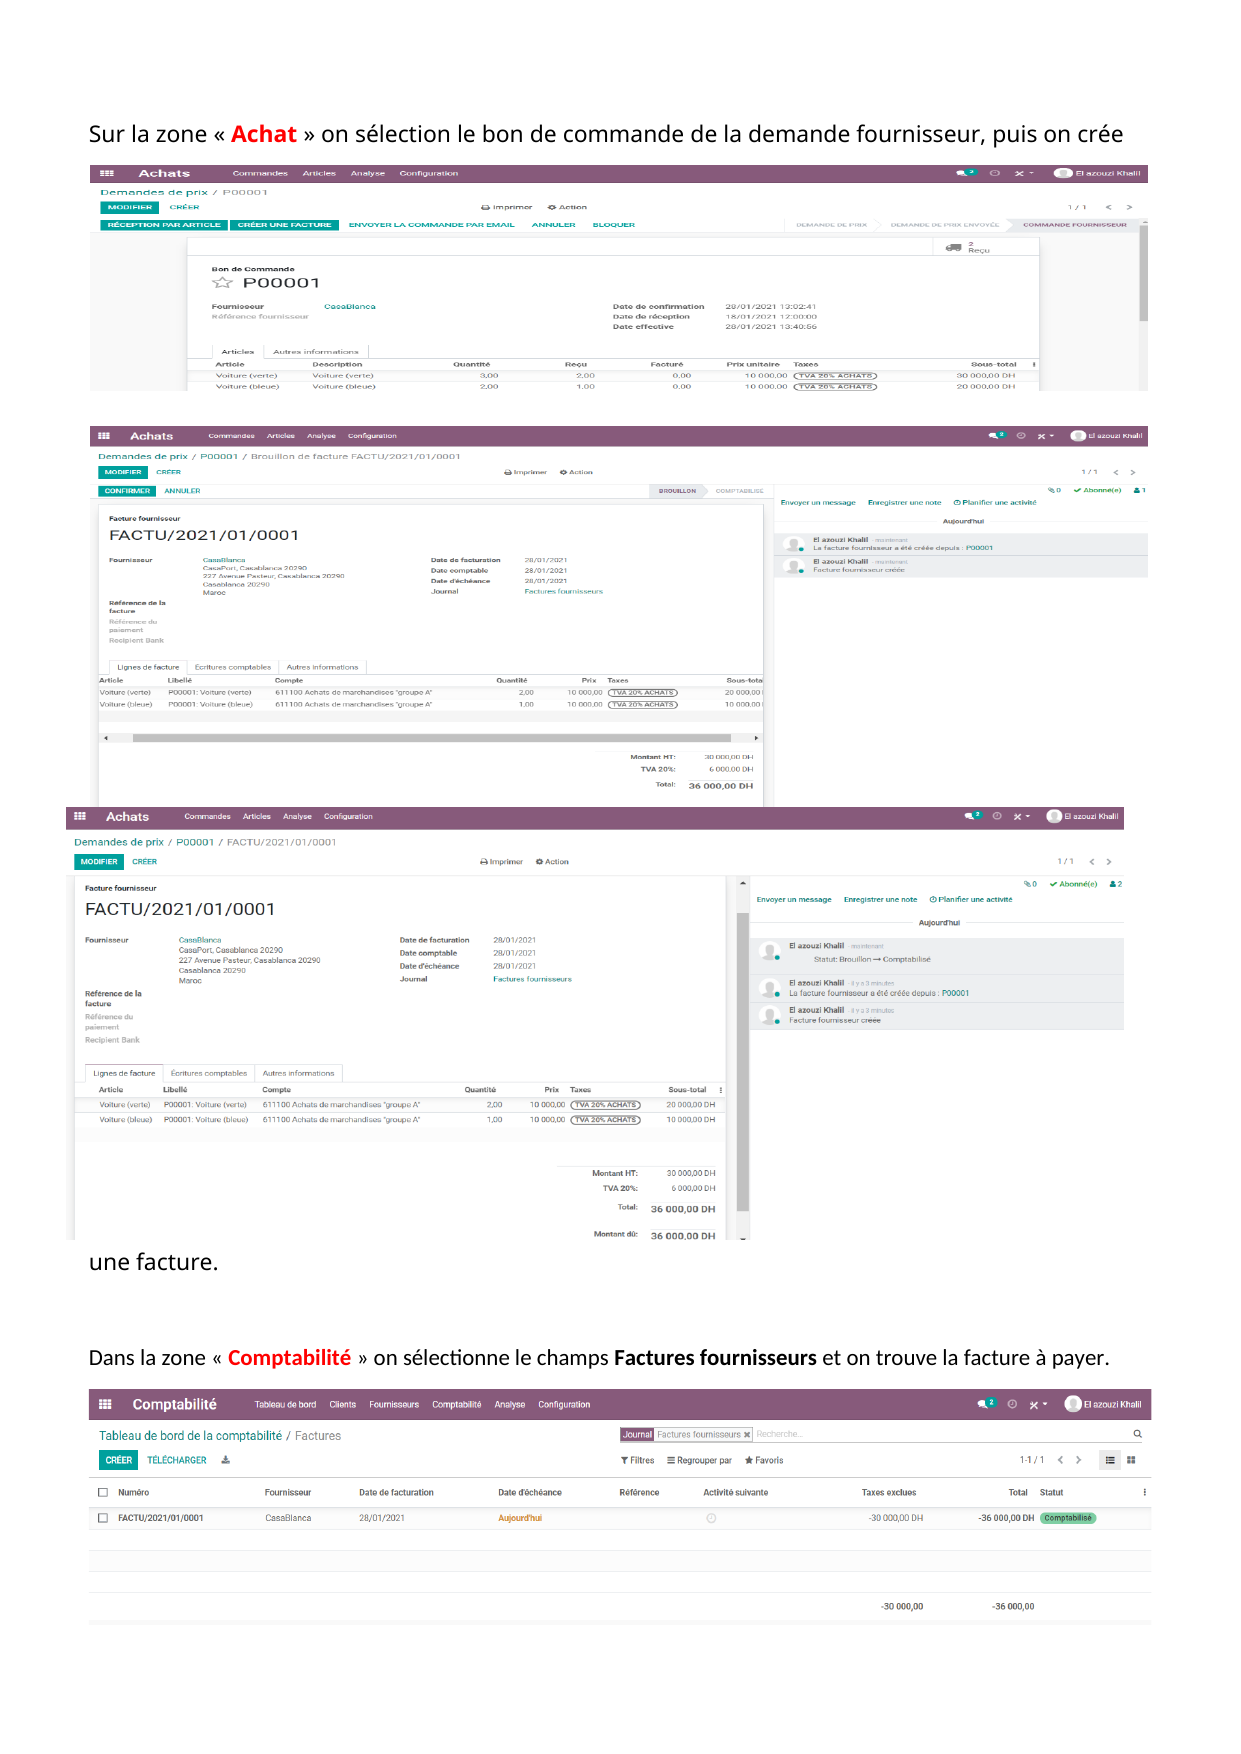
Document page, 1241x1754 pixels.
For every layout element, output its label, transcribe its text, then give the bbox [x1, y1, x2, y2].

picture [88, 165, 1148, 390]
picture [88, 1389, 1152, 1625]
text Dans la zone « Comptabilité » on sélectionne le champs Factures fournisseurs et on trouve la facture à payer. [89, 1343, 1152, 1371]
picture [64, 426, 1148, 1239]
